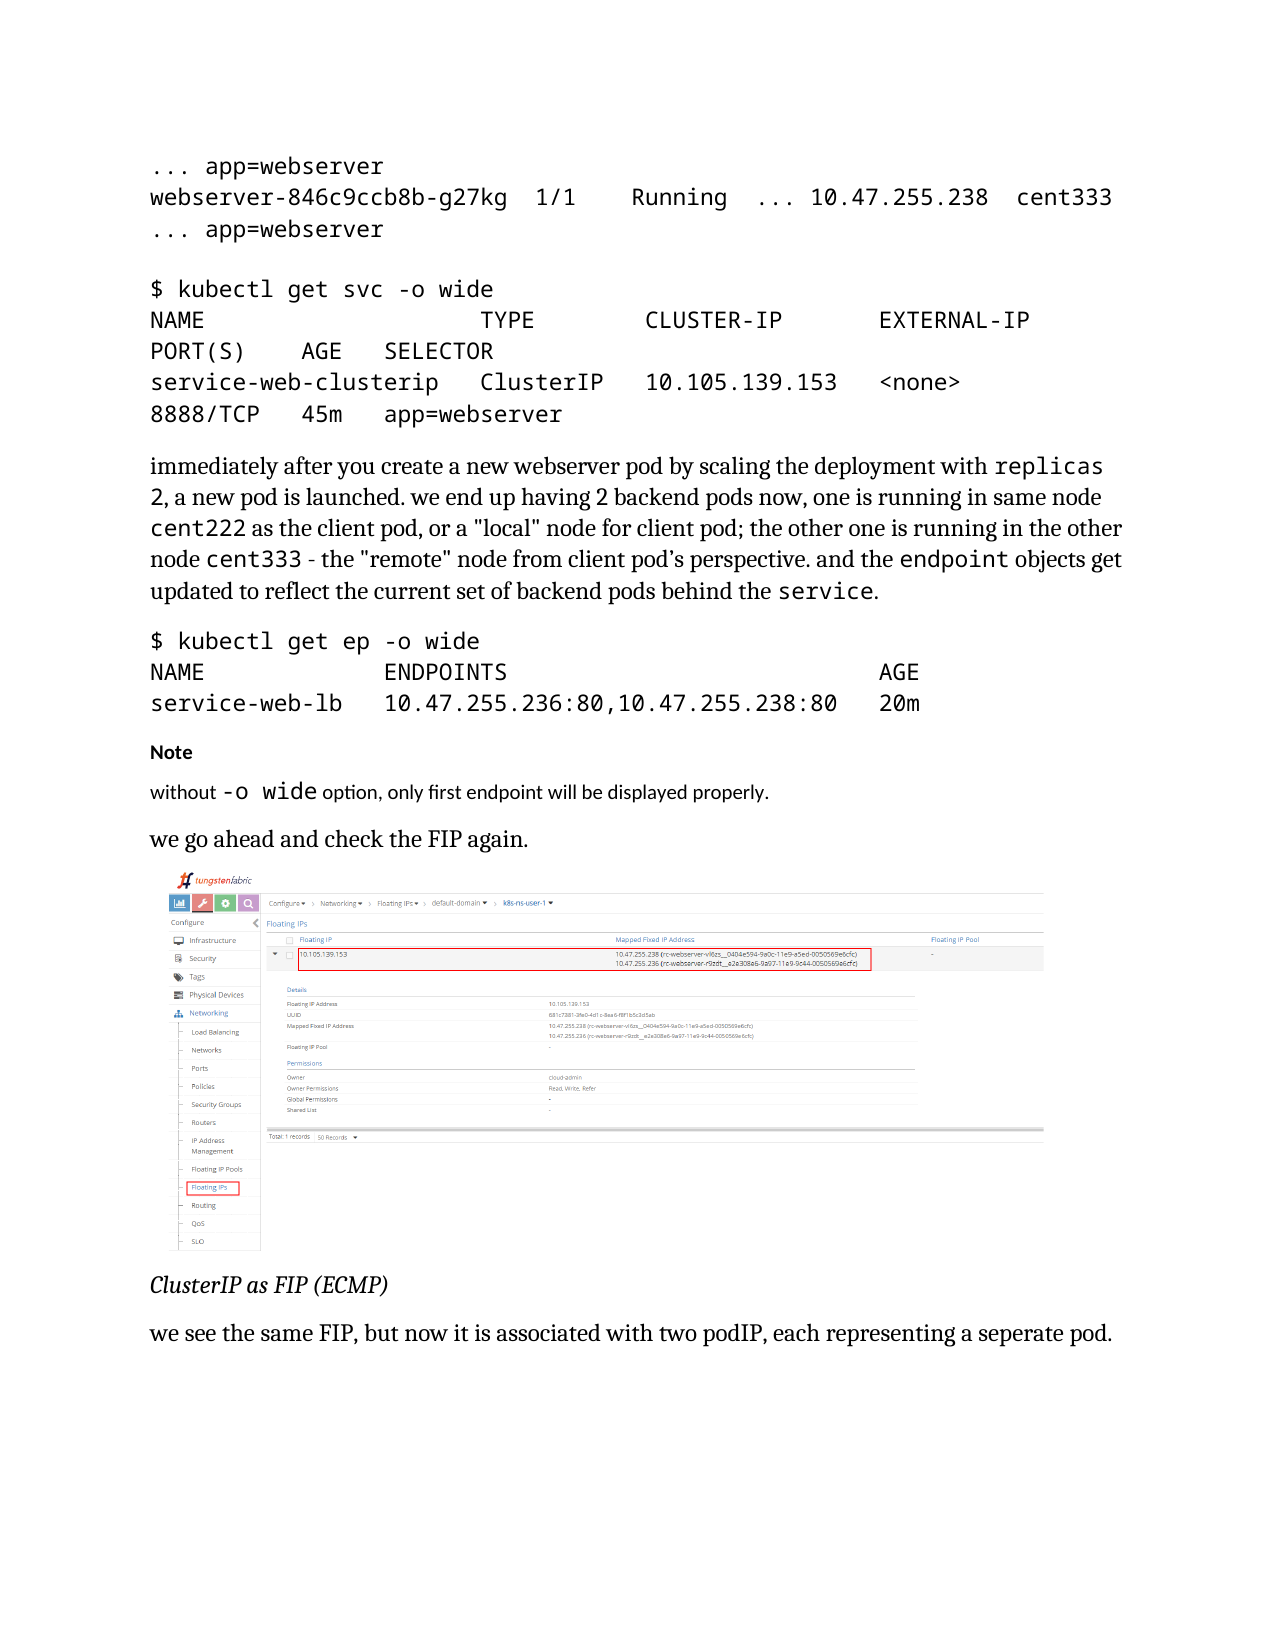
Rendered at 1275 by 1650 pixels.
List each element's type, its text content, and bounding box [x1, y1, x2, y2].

text we go ahead and check the FIP again. [150, 825, 1125, 854]
text $ kubectl get ep -o wide NAME ENDPOINTS AGE service-web-lb 10.47.255.236:80,10.47.255.238:80 20m [150, 624, 1125, 718]
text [150, 150, 1125, 429]
picture [168, 872, 1044, 1251]
text Note [150, 739, 1125, 764]
text we see the same FIP, but now it is associated with two podIP, each representing a seperate pod. [150, 1319, 1125, 1347]
text immediately after you create a new webserver pod by scaling the deployment with replicas 2, a new pod is launched. we end up having 2 backend pods now, one is running in same node cent222 as the client pod, or a "local" node for client pod; the other one is running in the other node cent333 - the "remote" node from client pod’s perspective. and the endpoint objects get updated to reflect the current set of backend pods behind the service. [150, 449, 1125, 606]
text ClusterIP as FIP (ECMP) [150, 1271, 1125, 1300]
text without -o wide option, only first endpoint will be displayed properly. [150, 775, 1125, 806]
